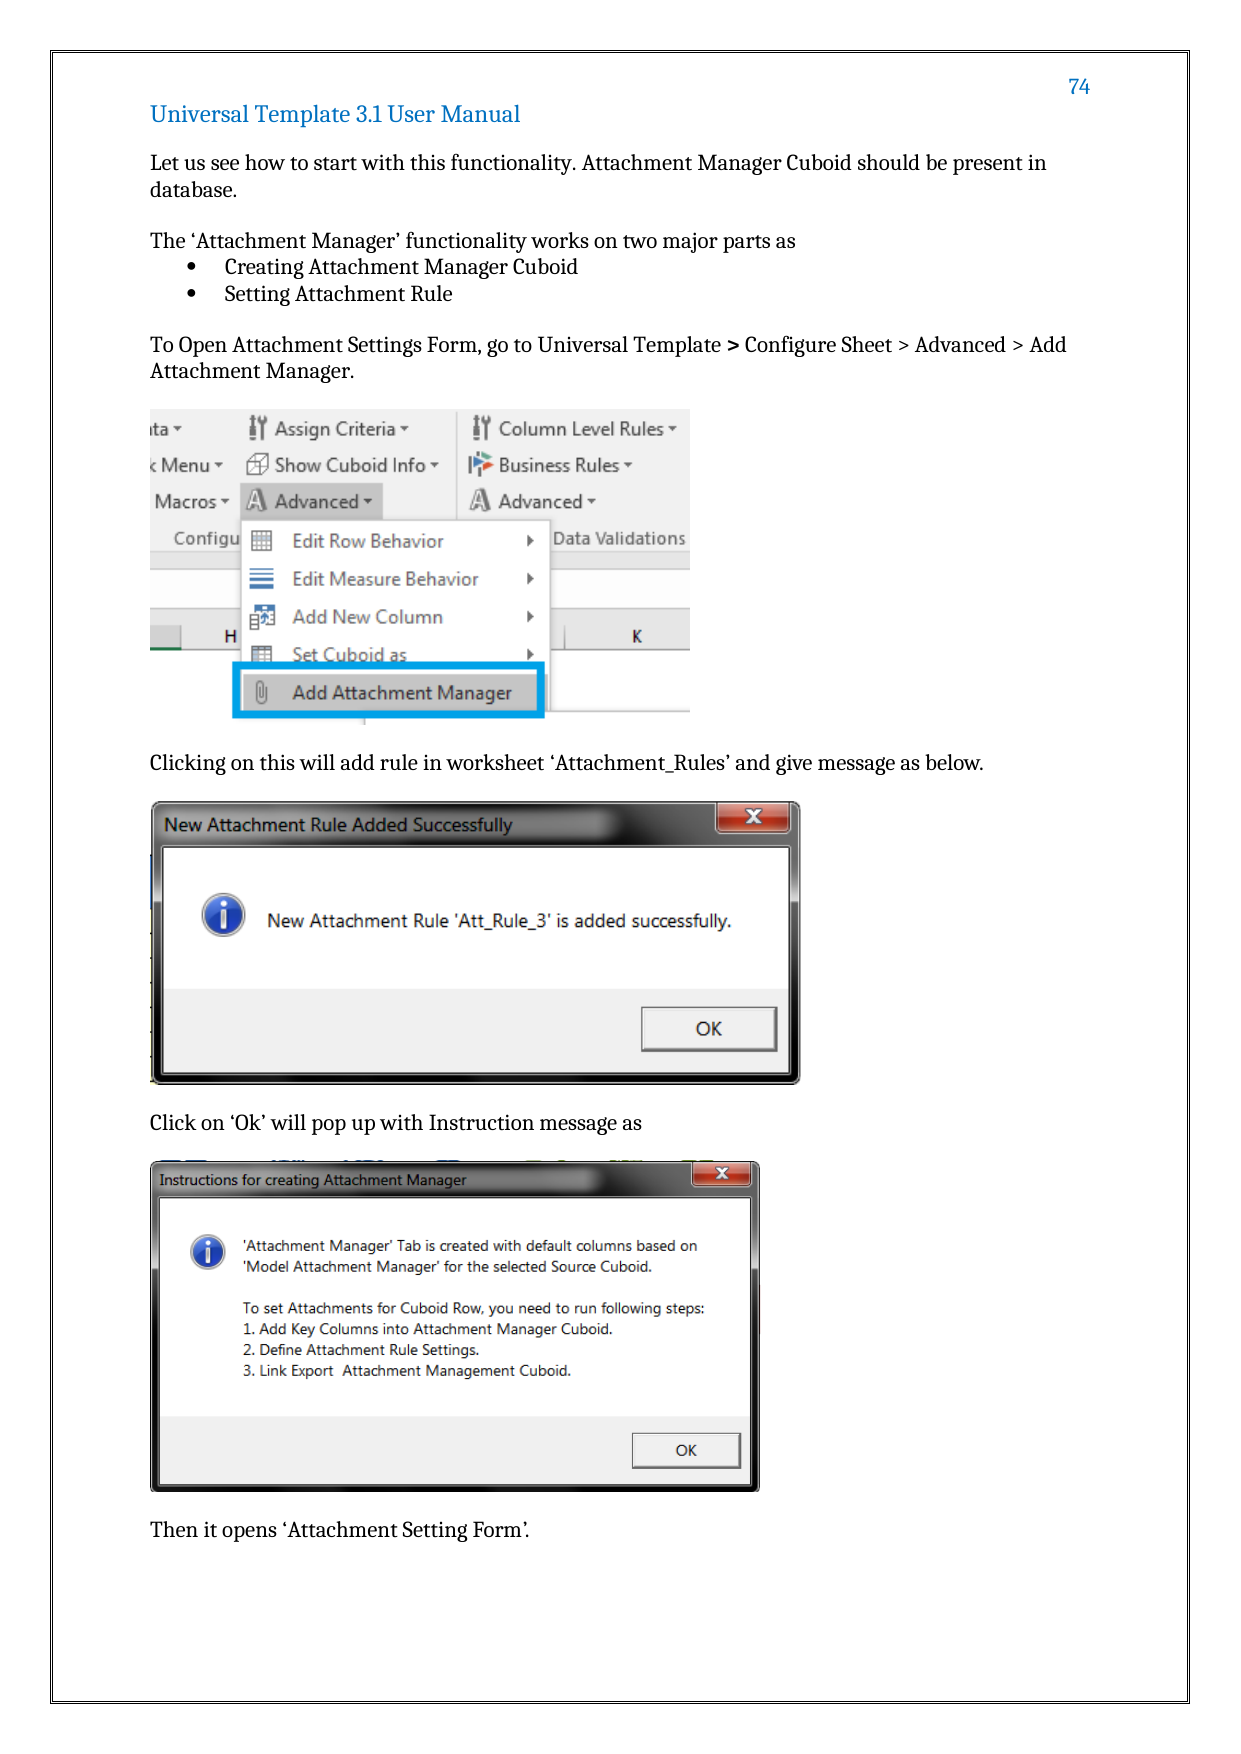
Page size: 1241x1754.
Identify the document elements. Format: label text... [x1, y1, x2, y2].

text To Open Attachment Settings Form, go to Universal Template > Configure Sheet > Advanced > Add Attachment Manager. [150, 332, 1090, 384]
list Creating Attachment Manager Cuboid [187, 254, 1090, 280]
picture [150, 800, 801, 1085]
picture [150, 409, 690, 725]
picture [150, 1160, 761, 1492]
text The ‘Attachment Manager’ functionality works on two major parts as [150, 228, 1090, 254]
text Let us see how to start with this functionality. Attachment Manager Cuboid should be present in database. [150, 150, 1090, 203]
list Setting Attachment Rule [187, 280, 1090, 307]
text Click on ‘Ok’ will pop up with Instruction message as [150, 1109, 1090, 1136]
text Then it opens ‘Attachment Setting Form’. [150, 1517, 1090, 1543]
text Clicking on this will add rule in worksheet ‘Attachment_Rules’ and give message as below. [150, 749, 1090, 776]
